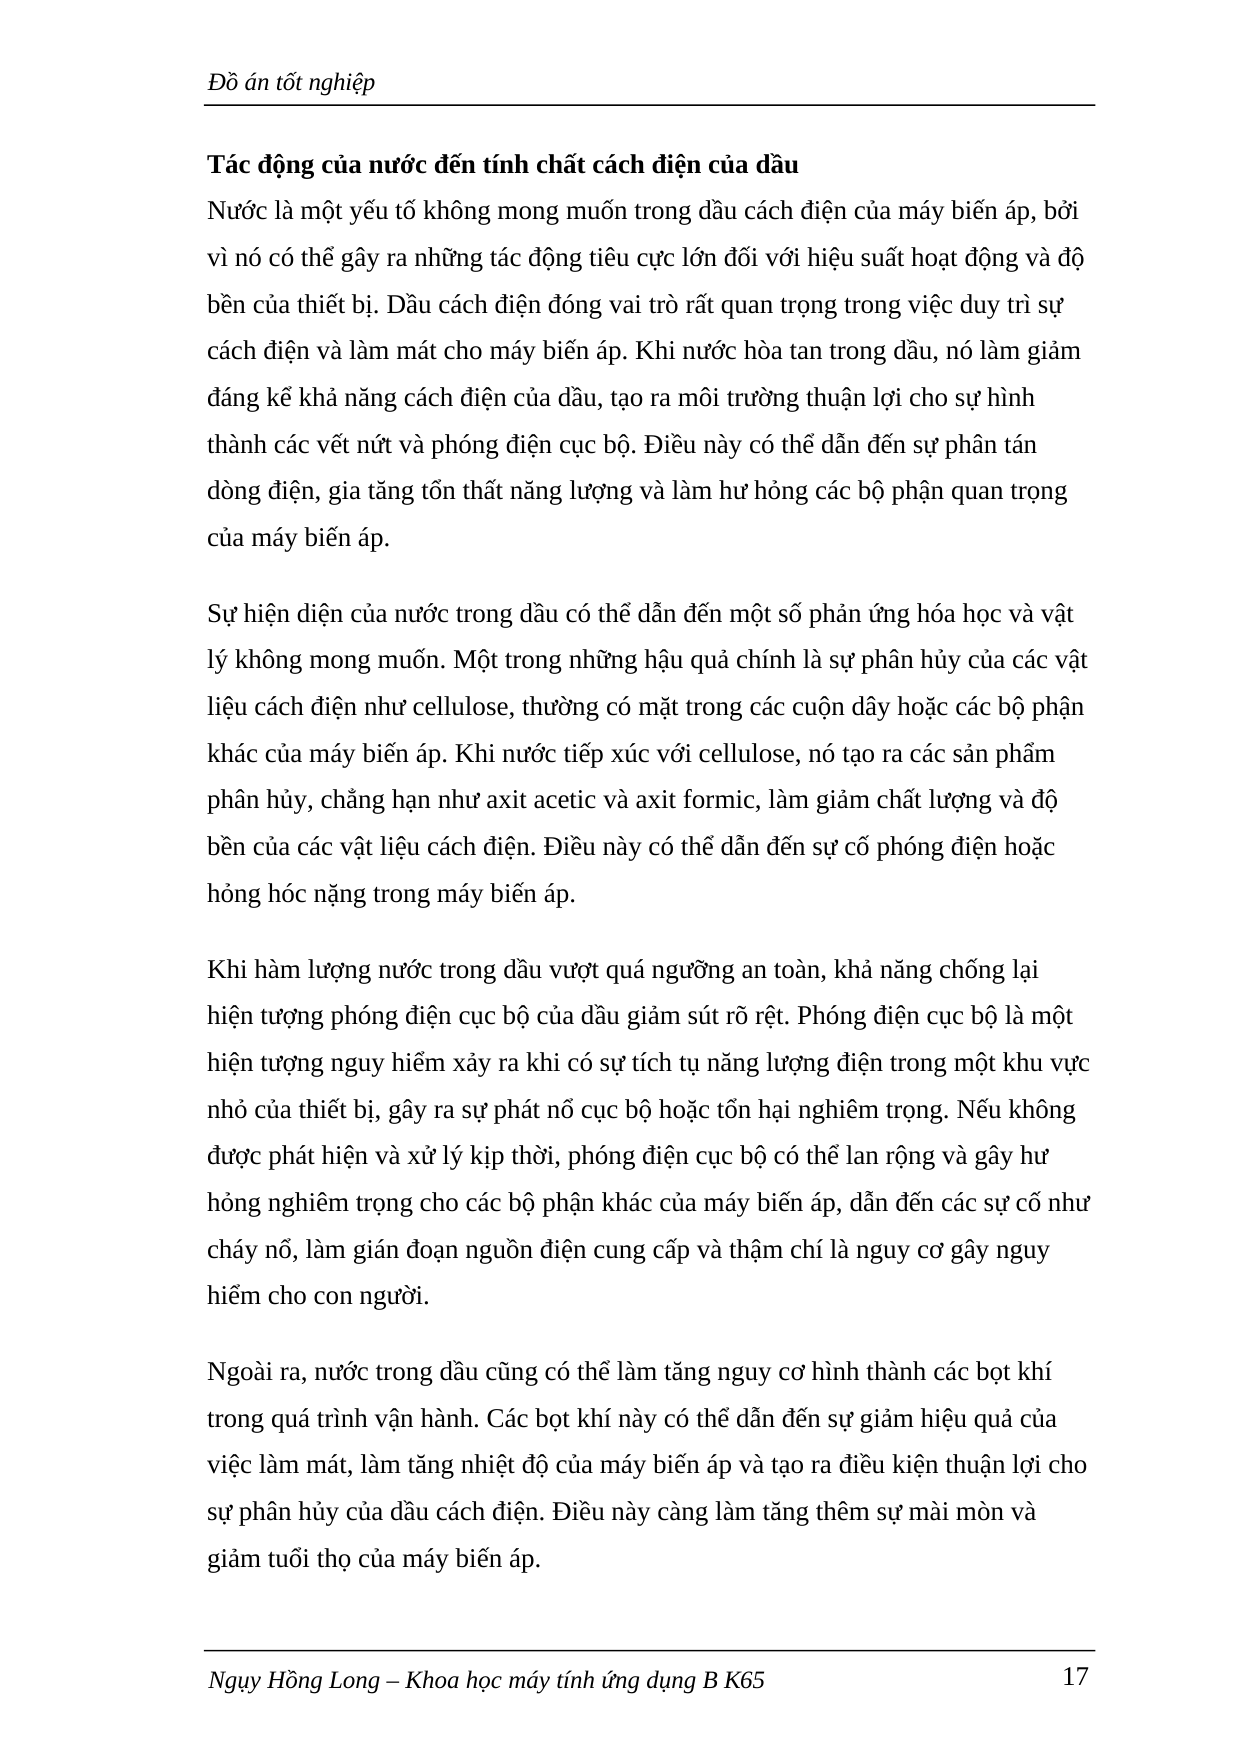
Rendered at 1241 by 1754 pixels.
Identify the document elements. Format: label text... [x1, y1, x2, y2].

text Khi hàm lượng nước trong dầu vượt quá ngưỡng an toàn, khả năng chống lại hiện tượng phóng điện cục bộ của dầu giảm sút rõ rệt. Phóng điện cục bộ là một hiện tượng nguy hiểm xảy ra khi có sự tích tụ năng lượng điện trong một khu vực nhỏ của thiết bị, gây ra sự phát nổ cục bộ hoặc tổn hại nghiêm trọng. Nếu không được phát hiện và xử lý kịp thời, phóng điện cục bộ có thể lan rộng và gây hư hỏng nghiêm trọng cho các bộ phận khác của máy biến áp, dẫn đến các sự cố như cháy nổ, làm gián đoạn nguồn điện cung cấp và thậm chí là nguy cơ gây nguy hiểm cho con người. [207, 953, 1092, 1311]
text Sự hiện diện của nước trong dầu có thể dẫn đến một số phản ứng hóa học và vật lý không mong muốn. Một trong những hậu quả chính là sự phân hủy của các vật liệu cách điện như cellulose, thường có mặt trong các cuộn dây hoặc các bộ phận khác của máy biến áp. Khi nước tiếp xúc với cellulose, nó tạo ra các sản phẩm phân hủy, chẳng hạn như axit acetic và axit formic, làm giảm chất lượng và độ bền của các vật liệu cách điện. Điều này có thể dẫn đến sự cố phóng điện hoặc hỏng hóc nặng trong máy biến áp. [207, 597, 1092, 908]
text Ngoài ra, nước trong dầu cũng có thể làm tăng nguy cơ hình thành các bọt khí trong quá trình vận hành. Các bọt khí này có thể dẫn đến sự giảm hiệu quả của việc làm mát, làm tăng nhiệt độ của máy biến áp và tạo ra điều kiện thuận lợi cho sự phân hủy của dầu cách điện. Điều này càng làm tăng thêm sự mài mòn và giảm tuổi thọ của máy biến áp. [207, 1355, 1092, 1573]
text Tác động của nước đến tính chất cách điện của dầu Nước là một yếu tố không mong muốn trong dầu cách điện của máy biến áp, bởi vì nó có thể gây ra những tác động tiêu cực lớn đối với hiệu suất hoạt động và độ bền của thiết bị. Dầu cách điện đóng vai trò rất quan trọng trong việc duy trì sự cách điện và làm mát cho máy biến áp. Khi nước hòa tan trong dầu, nó làm giảm đáng kể khả năng cách điện của dầu, tạo ra môi trường thuận lợi cho sự hình thành các vết nứt và phóng điện cục bộ. Điều này có thể dẫn đến sự phân tán dòng điện, gia tăng tổn thất năng lượng và làm hư hỏng các bộ phận quan trọng của máy biến áp. [207, 148, 1092, 552]
